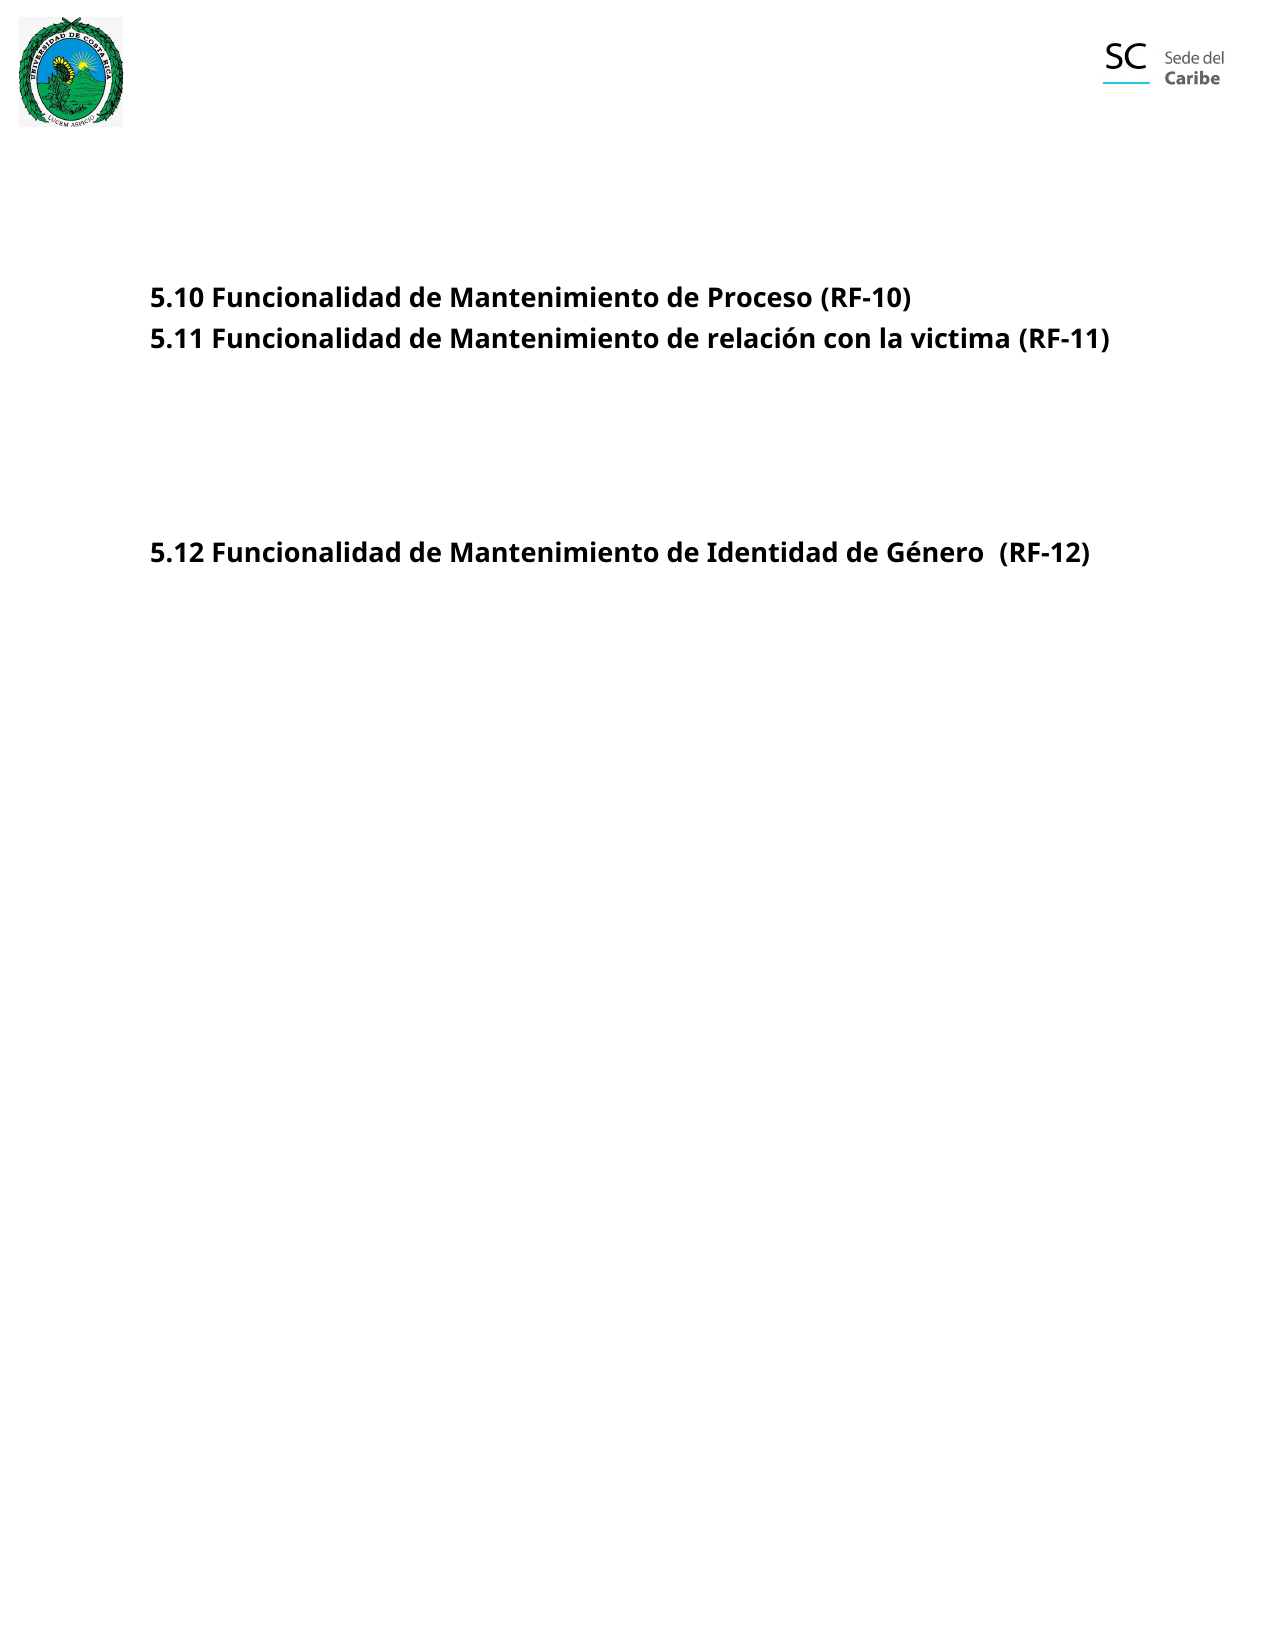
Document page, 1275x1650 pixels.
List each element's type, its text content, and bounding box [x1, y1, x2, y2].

picture [1090, 25, 1236, 106]
subtitle 5.12 Funcionalidad de Mantenimiento de Identidad de Género (RF-12) [150, 533, 1125, 570]
subtitle 5.11 Funcionalidad de Mantenimiento de relación con la victima (RF-11) [150, 320, 1125, 357]
subtitle 5.10 Funcionalidad de Mantenimiento de Proceso (RF-10) [150, 279, 1125, 316]
picture [18, 17, 124, 127]
